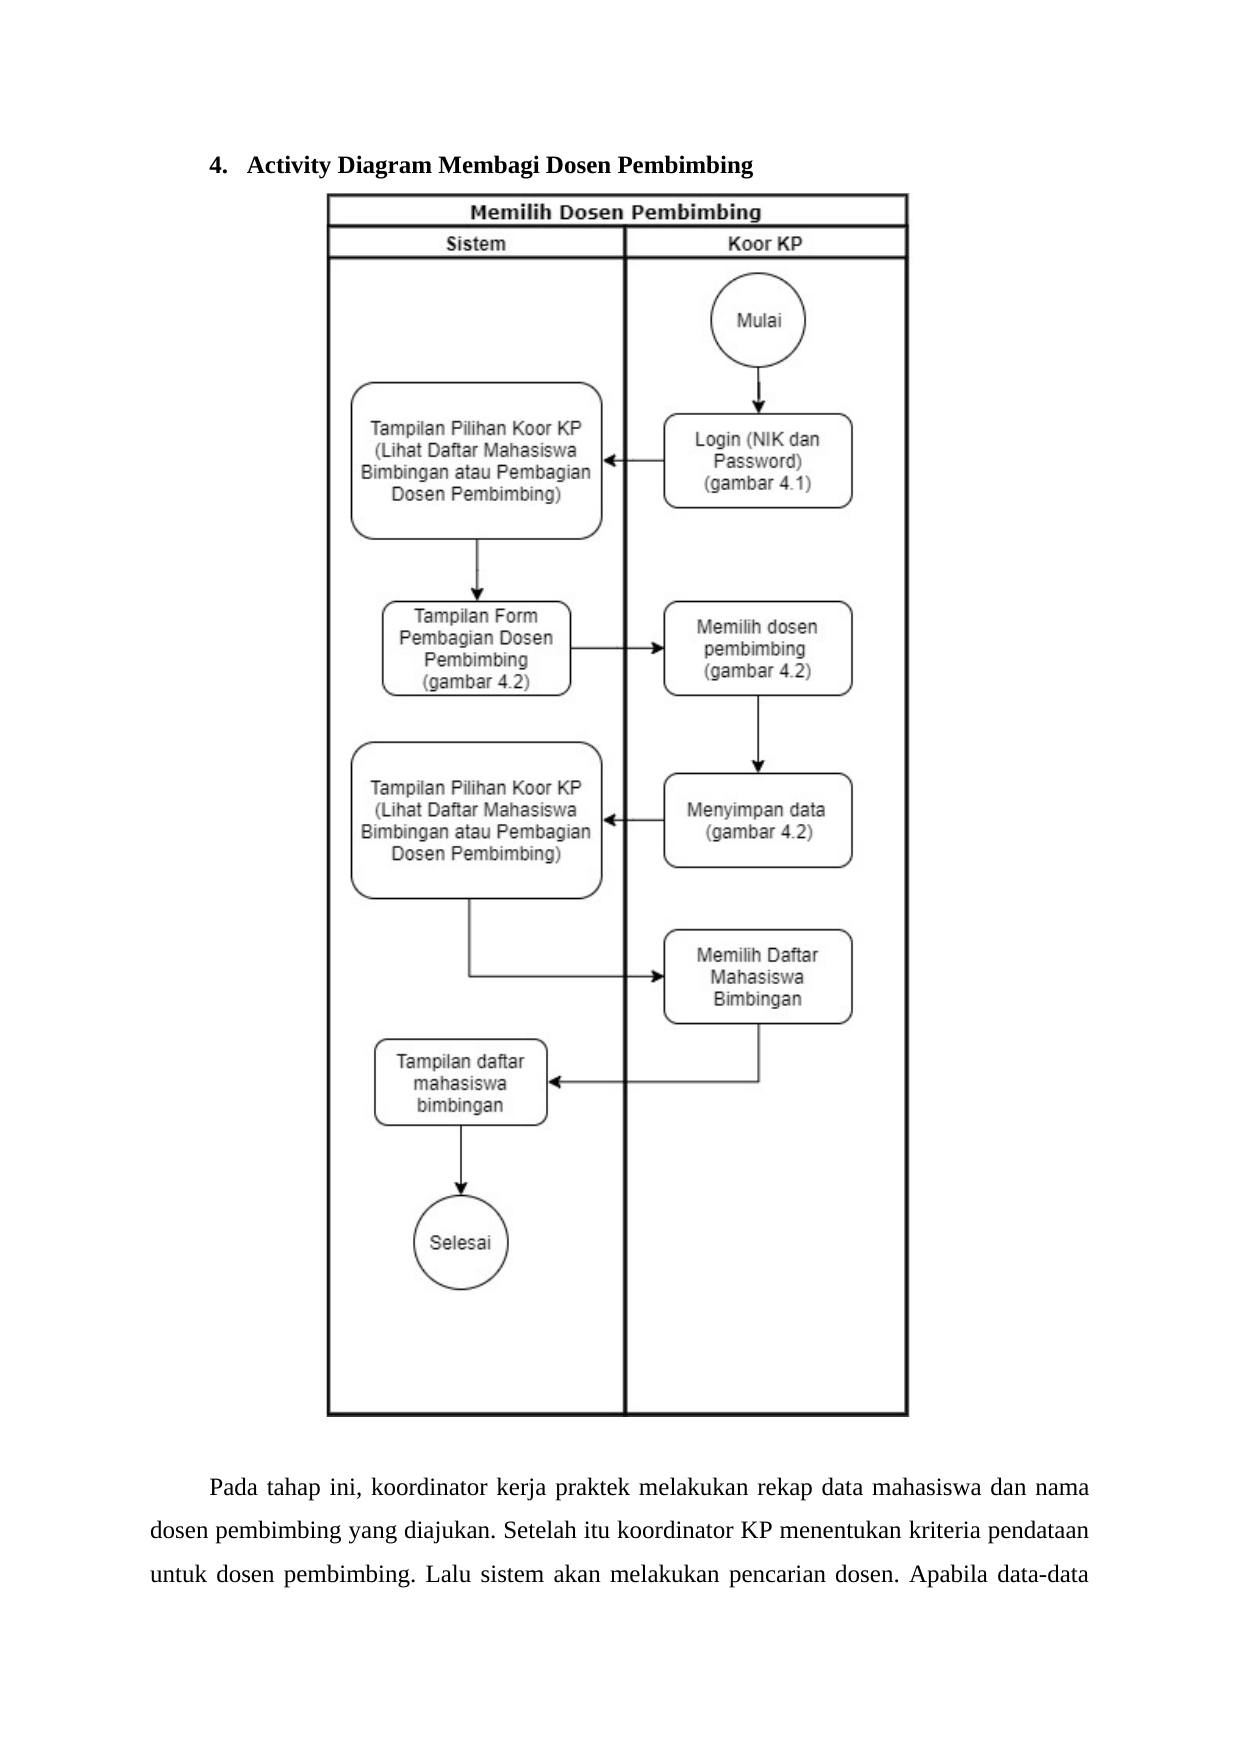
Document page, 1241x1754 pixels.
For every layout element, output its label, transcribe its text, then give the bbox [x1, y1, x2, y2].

picture [326, 193, 914, 1417]
list Activity Diagram Membagi Dosen Pembimbing [209, 150, 1090, 179]
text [150, 1472, 1090, 1587]
